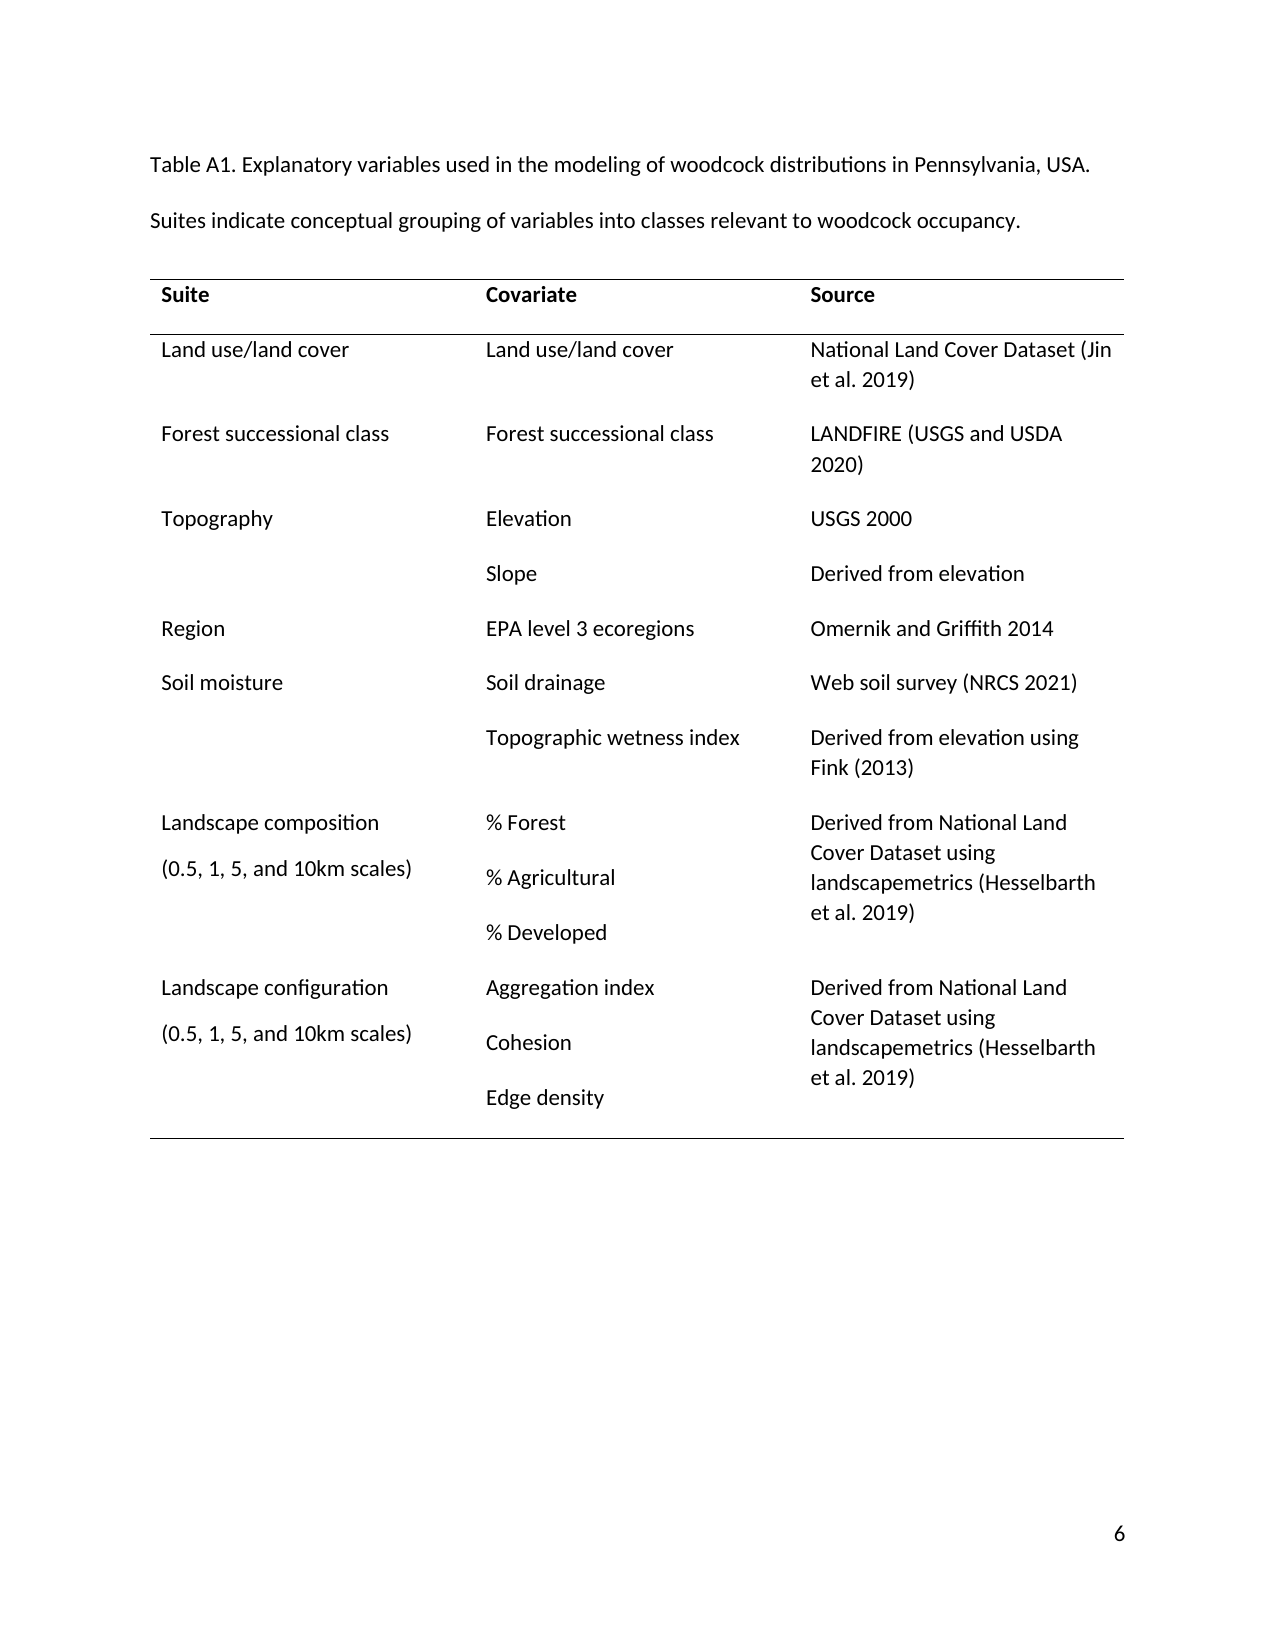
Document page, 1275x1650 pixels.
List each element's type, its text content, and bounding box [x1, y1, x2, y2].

table_cell Land use/land cover [475, 335, 799, 419]
table_cell Region [150, 614, 474, 668]
table_header Source [799, 280, 1124, 334]
table_cell Topographic wetness index [475, 722, 799, 808]
table_cell Elevation [475, 504, 799, 558]
table_cell % Forest [475, 808, 799, 862]
table_cell LANDFIRE (USGS and USDA 2020) [799, 420, 1124, 504]
table_cell Forest successional class [150, 420, 474, 504]
table_cell Edge density [475, 1082, 799, 1137]
table_cell EPA level 3 ecoregions [475, 614, 799, 668]
table_header Covariate [475, 280, 799, 334]
table_cell Aggregation index [475, 973, 799, 1027]
table_cell Omernik and Griffith 2014 [799, 614, 1124, 668]
table_cell National Land Cover Dataset (Jin et al. 2019) [799, 335, 1124, 419]
table_cell Slope [475, 558, 799, 614]
table_cell Soil drainage [475, 668, 799, 722]
table_cell Web soil survey (NRCS 2021) [799, 668, 1124, 722]
text Table A1. Explanatory variables used in the modeling of woodcock distributions in Pennsylvania, USA. Suites indicate conceptual grouping of variables into classes relevant to woodcock occupancy. [150, 150, 1125, 234]
table_cell Derived from National Land Cover Dataset using landscapemetrics (Hesselbarth et al. 2019) [799, 973, 1124, 1137]
table_cell Derived from National Land Cover Dataset using landscapemetrics (Hesselbarth et al. 2019) [799, 808, 1124, 973]
table_cell Cohesion [475, 1027, 799, 1082]
table_cell Landscape composition (0.5, 1, 5, and 10km scales) [150, 808, 474, 973]
table_cell Soil moisture [150, 668, 474, 808]
table_cell Topography [150, 504, 474, 614]
table_cell Derived from elevation [799, 558, 1124, 614]
table_cell % Agricultural [475, 862, 799, 917]
table_cell Forest successional class [475, 420, 799, 504]
table_cell Derived from elevation using Fink (2013) [799, 722, 1124, 808]
table_header Suite [150, 280, 474, 334]
table_cell % Developed [475, 917, 799, 973]
table_cell USGS 2000 [799, 504, 1124, 558]
table_cell Landscape configuration (0.5, 1, 5, and 10km scales) [150, 973, 474, 1137]
table_cell Land use/land cover [150, 335, 474, 419]
